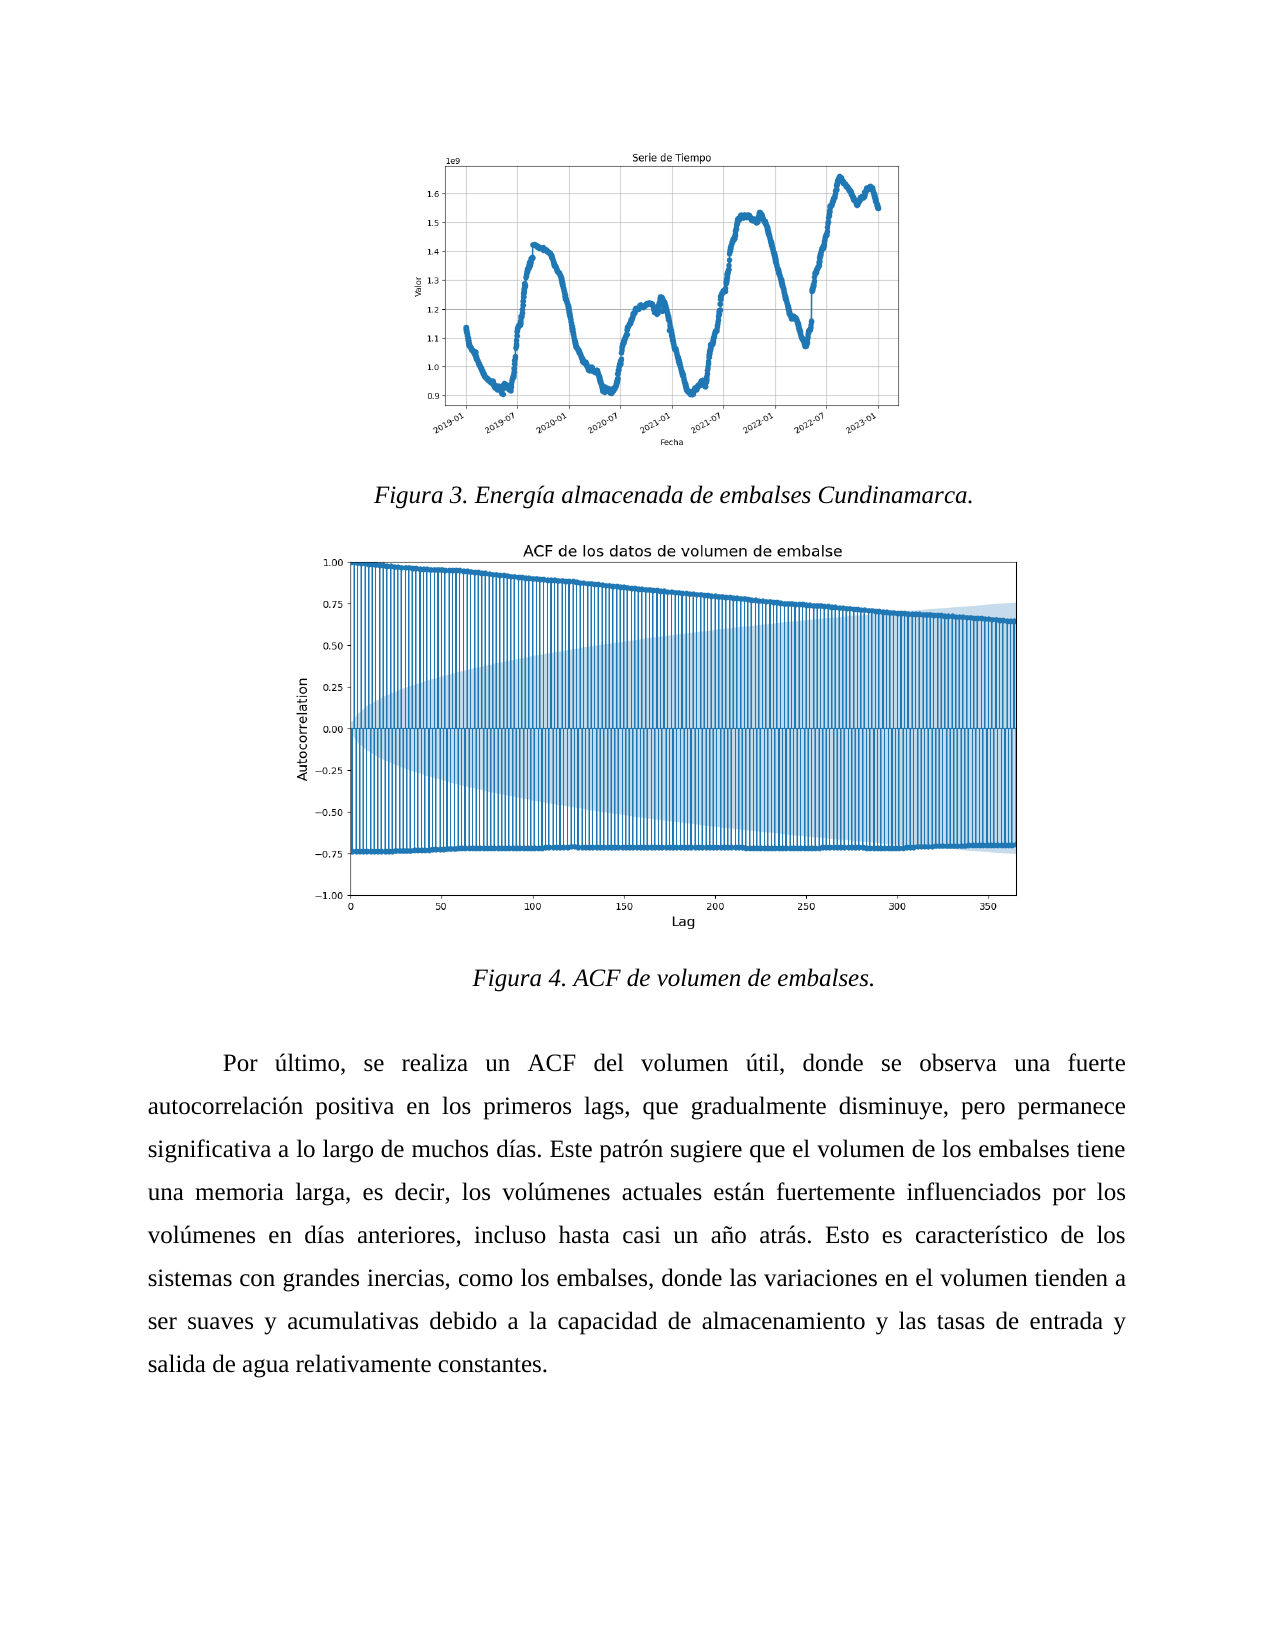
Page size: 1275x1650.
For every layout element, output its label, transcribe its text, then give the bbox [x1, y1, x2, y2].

picture [409, 147, 904, 452]
text Figura 4. ACF de volumen de embalses. [148, 963, 1127, 992]
text Figura 3. Energía almacenada de embalses Cundinamarca. [148, 480, 1127, 509]
text Por último, se realiza un ACF del volumen útil, donde se observa una fuerte autocorrelación positiva en los primeros lags, que gradualmente disminuye, pero permanece significativa a lo largo de muchos días. Este patrón sugiere que el volumen de los embalses tiene una memoria larga, es decir, los volúmenes actuales están fuertemente influenciados por los volúmenes en días anteriores, incluso hasta casi un año atrás. Esto es característico de los sistemas con grandes inercias, como los embalses, donde las variaciones en el volumen tienden a ser suaves y acumulativas debido a la capacidad de almacenamiento y las tasas de entrada y salida de agua relativamente constantes. [148, 1048, 1127, 1378]
picture [291, 538, 1022, 935]
